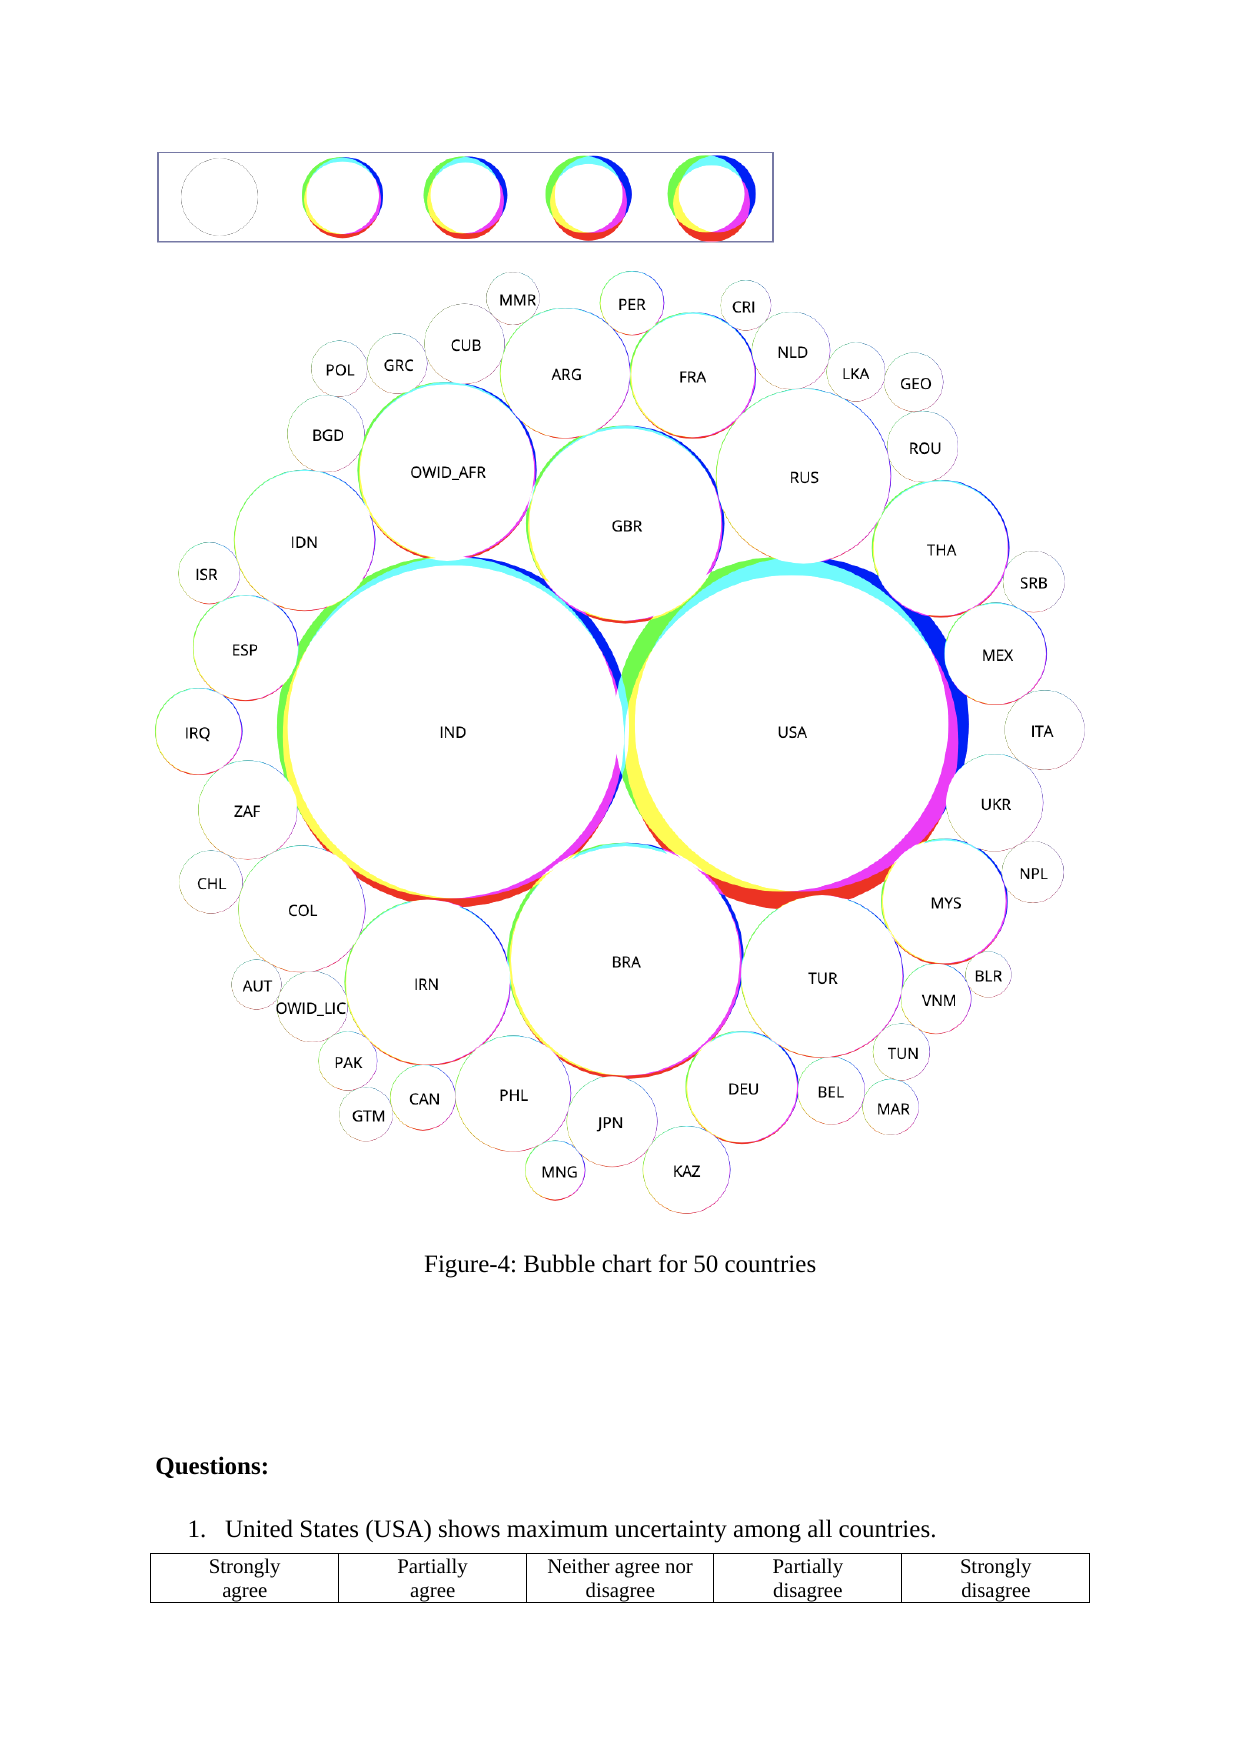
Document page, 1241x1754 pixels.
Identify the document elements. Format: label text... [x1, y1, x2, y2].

table_header Strongly disagree [902, 1554, 1089, 1602]
table_header Partially agree [339, 1554, 526, 1602]
text Questions: [150, 1451, 1090, 1480]
text Figure-4: Bubble chart for 50 countries [150, 1249, 1090, 1278]
table_header Partially disagree [714, 1554, 901, 1602]
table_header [527, 1554, 713, 1602]
list United States (USA) shows maximum uncertainty among all countries. [187, 1514, 1090, 1542]
table_header Strongly agree [151, 1554, 338, 1602]
picture [150, 150, 1091, 1221]
